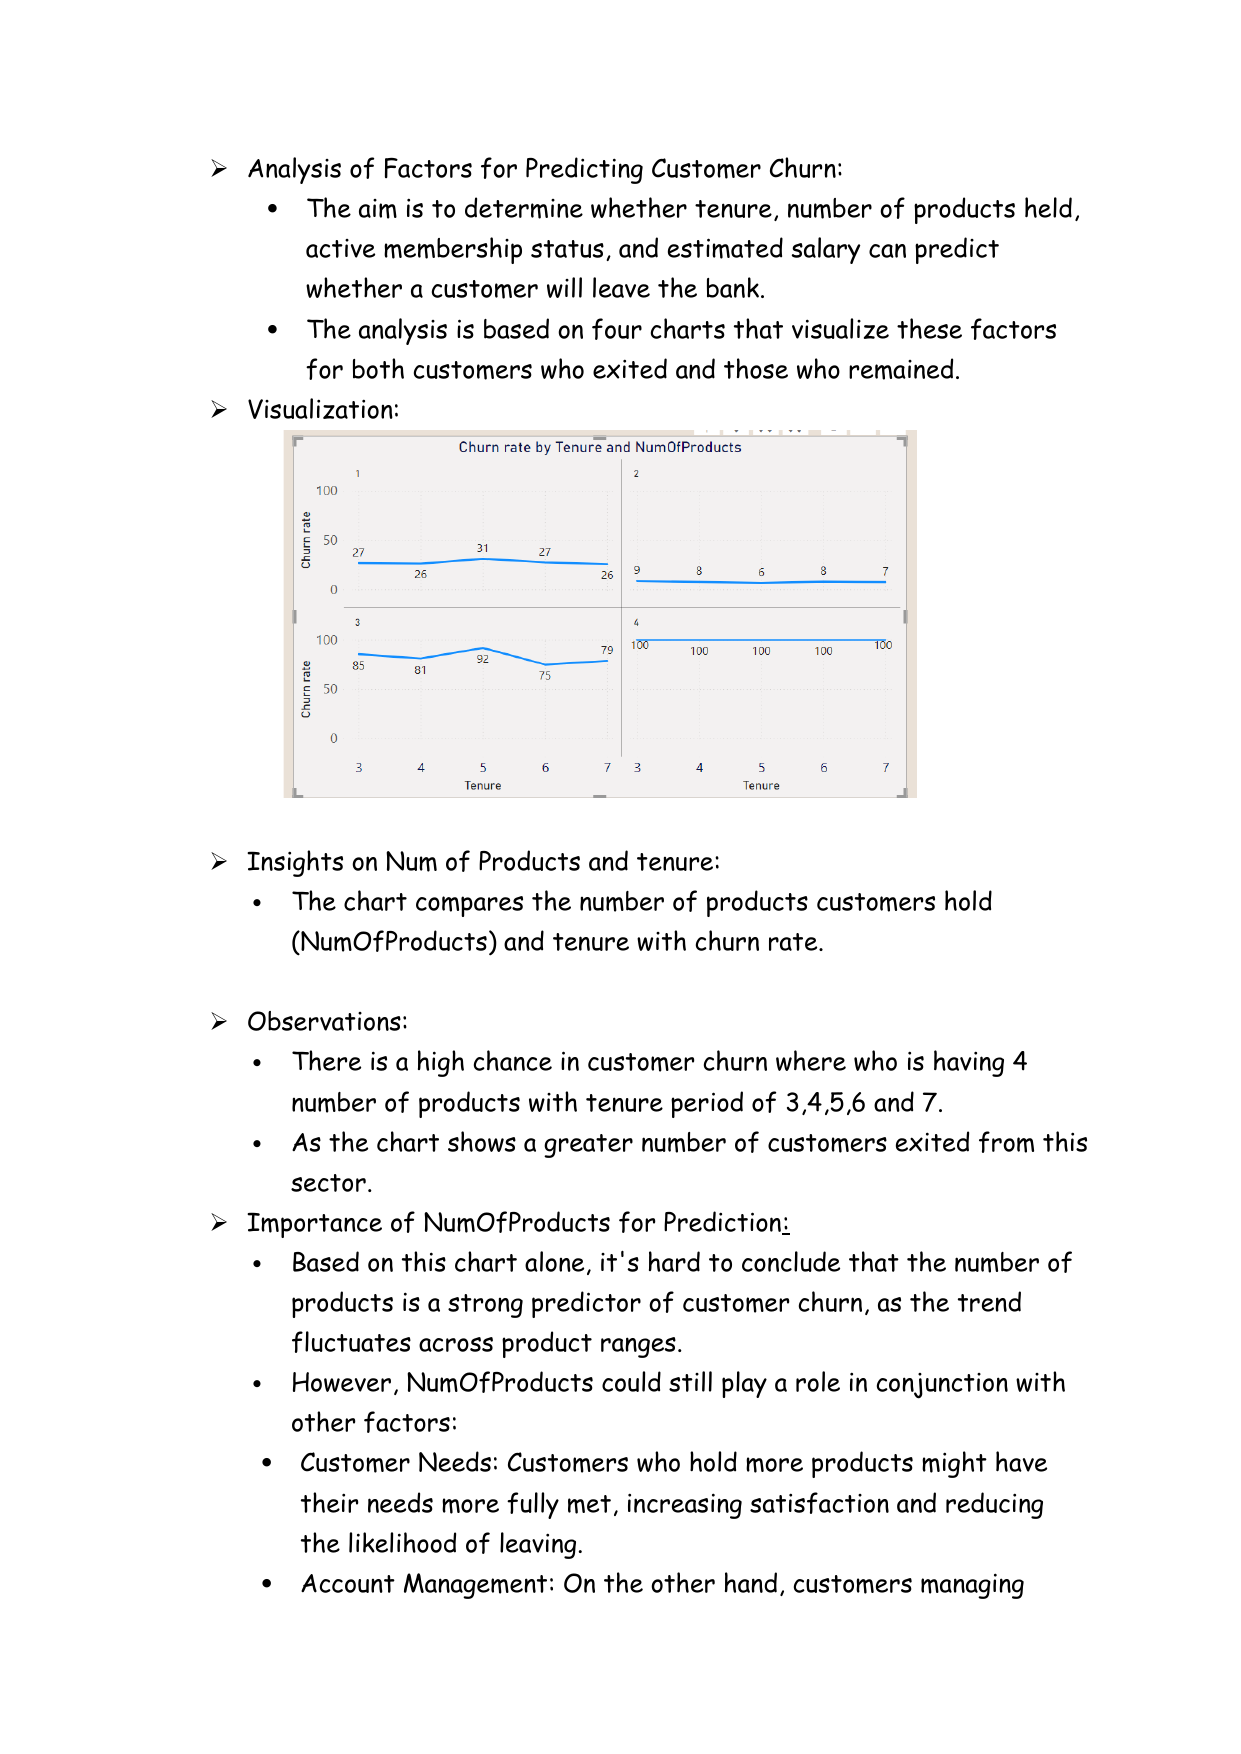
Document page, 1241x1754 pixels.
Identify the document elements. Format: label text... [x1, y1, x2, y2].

list There is a high chance in customer churn where who is having 4 number of products with tenure period of 3,4,5,6 and 7. [253, 1043, 1090, 1118]
list Insights on Num of Products and tenure: [209, 843, 1090, 878]
list Importance of NumOfProducts for Prediction: [209, 1204, 1090, 1238]
list Observations: [209, 1003, 1090, 1038]
list However, NumOfProducts could still play a role in conjunction with other factors: [253, 1364, 1090, 1439]
list The chart compares the number of products customers hold (NumOfProducts) and tenure with churn rate. [253, 883, 1090, 958]
list Analysis of Factors for Predicting Customer Churn: [209, 150, 1090, 185]
list Customer Needs: Customers who hold more products might have their needs more fully met, increasing satisfaction and reducing the likelihood of leaving. [262, 1444, 1090, 1559]
picture [283, 430, 917, 798]
list The aim is to determine whether tenure, number of products held, active membership status, and estimated salary can predict whether a customer will leave the bank. [268, 190, 1090, 305]
list Based on this chart alone, it's hard to conclude that the number of products is a strong predictor of customer churn, as the trend fluctuates across product ranges. [253, 1244, 1090, 1359]
list Visualization: [209, 391, 1090, 426]
list As the chart shows a greater number of customers exited from this sector. [253, 1123, 1090, 1198]
list The analysis is based on four charts that visualize these factors for both customers who exited and those who remained. [268, 310, 1090, 385]
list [262, 1564, 1090, 1599]
